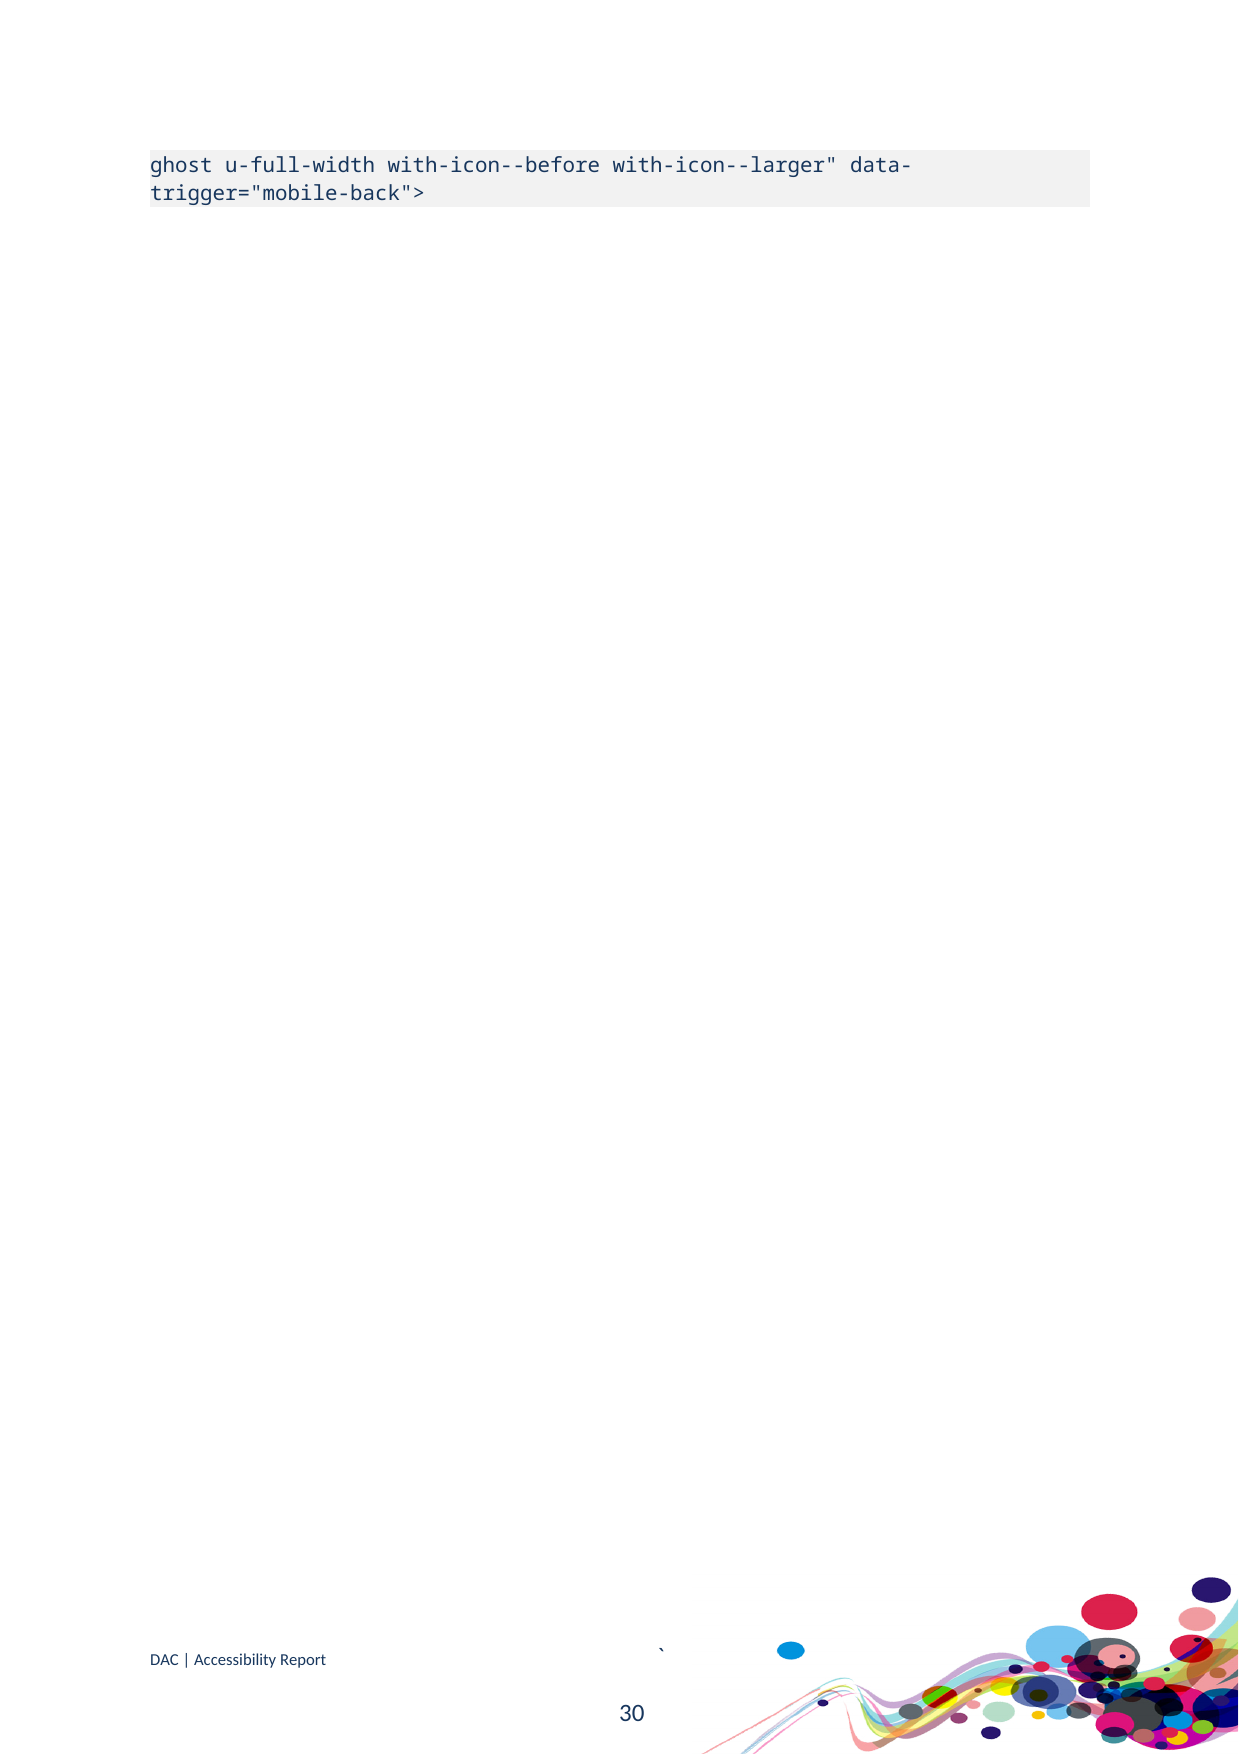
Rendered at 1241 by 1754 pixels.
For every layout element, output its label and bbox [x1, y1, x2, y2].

picture [692, 1563, 1239, 1754]
text [150, 150, 1090, 207]
